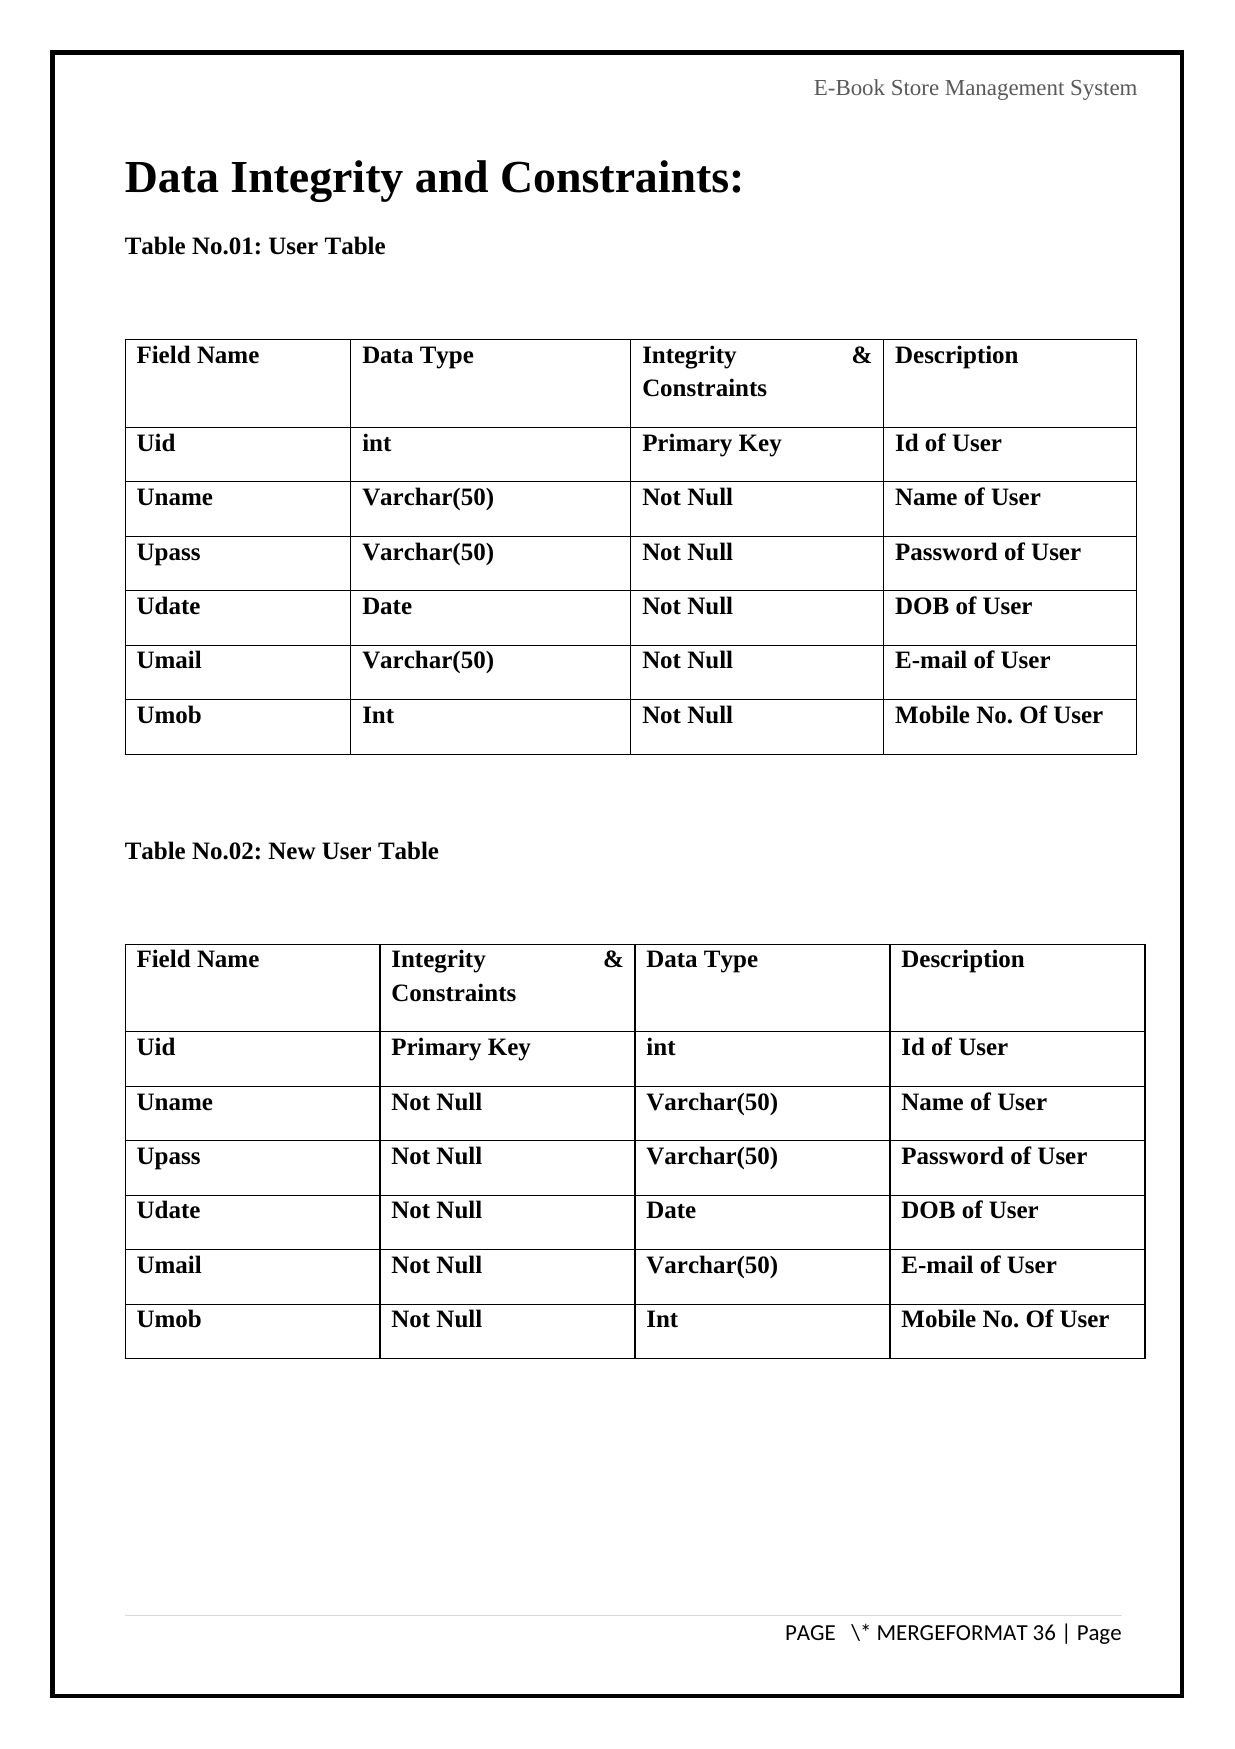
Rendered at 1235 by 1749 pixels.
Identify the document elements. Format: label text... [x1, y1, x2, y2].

table_cell Not Null [631, 591, 883, 644]
table_cell Int [636, 1305, 889, 1358]
table_cell Umail [126, 1250, 379, 1303]
table_cell Mobile No. Of User [891, 1305, 1144, 1358]
table_cell Not Null [381, 1141, 634, 1194]
table_header Integrity & Constraints [631, 340, 883, 427]
text Data Integrity and Constraints: [124, 150, 1122, 203]
table_cell int [636, 1032, 889, 1086]
table_header Description [891, 945, 1144, 1031]
table_cell Udate [126, 591, 350, 644]
table_cell E-mail of User [891, 1250, 1144, 1303]
table_cell Not Null [381, 1087, 634, 1140]
table_cell Not Null [631, 482, 883, 536]
table_cell Not Null [381, 1305, 634, 1358]
table_cell DOB of User [891, 1196, 1144, 1249]
table_cell Not Null [631, 700, 883, 753]
table_cell Uid [126, 1032, 379, 1086]
table_cell Varchar(50) [351, 482, 630, 536]
table_cell E-mail of User [884, 646, 1136, 699]
table_header Field Name [126, 340, 350, 427]
table_cell Varchar(50) [636, 1141, 889, 1194]
text Table No.02: New User Table [124, 836, 1122, 864]
table_cell Date [636, 1196, 889, 1249]
table_cell Password of User [884, 537, 1136, 590]
table_cell Mobile No. Of User [884, 700, 1136, 753]
table_cell Umob [126, 1305, 379, 1358]
table_cell Umail [126, 646, 350, 699]
table_cell Primary Key [381, 1032, 634, 1086]
table_cell Varchar(50) [636, 1250, 889, 1303]
table_cell Varchar(50) [351, 646, 630, 699]
table_cell Uname [126, 1087, 379, 1140]
table_cell DOB of User [884, 591, 1136, 644]
table_cell Not Null [381, 1250, 634, 1303]
table_cell Varchar(50) [351, 537, 630, 590]
table_cell Name of User [891, 1087, 1144, 1140]
table_cell Uname [126, 482, 350, 536]
text Table No.01: User Table [124, 231, 1122, 260]
table_cell Varchar(50) [636, 1087, 889, 1140]
table_cell Not Null [631, 646, 883, 699]
table_cell Id of User [891, 1032, 1144, 1086]
table_cell Name of User [884, 482, 1136, 536]
table_header Integrity & Constraints [381, 945, 634, 1031]
table_header Field Name [126, 945, 379, 1031]
table_cell Password of User [891, 1141, 1144, 1194]
table_header Description [884, 340, 1136, 427]
table_cell Umob [126, 700, 350, 753]
table_cell Not Null [381, 1196, 634, 1249]
table_header Data Type [636, 945, 889, 1031]
table_cell Not Null [631, 537, 883, 590]
table_cell Date [351, 591, 630, 644]
table_cell Int [351, 700, 630, 753]
table_cell Id of User [884, 428, 1136, 481]
table_cell Primary Key [631, 428, 883, 481]
table_cell Udate [126, 1196, 379, 1249]
table_header Data Type [351, 340, 630, 427]
table_cell Uid [126, 428, 350, 481]
table_cell Upass [126, 1141, 379, 1194]
table_cell int [351, 428, 630, 481]
table_cell Upass [126, 537, 350, 590]
